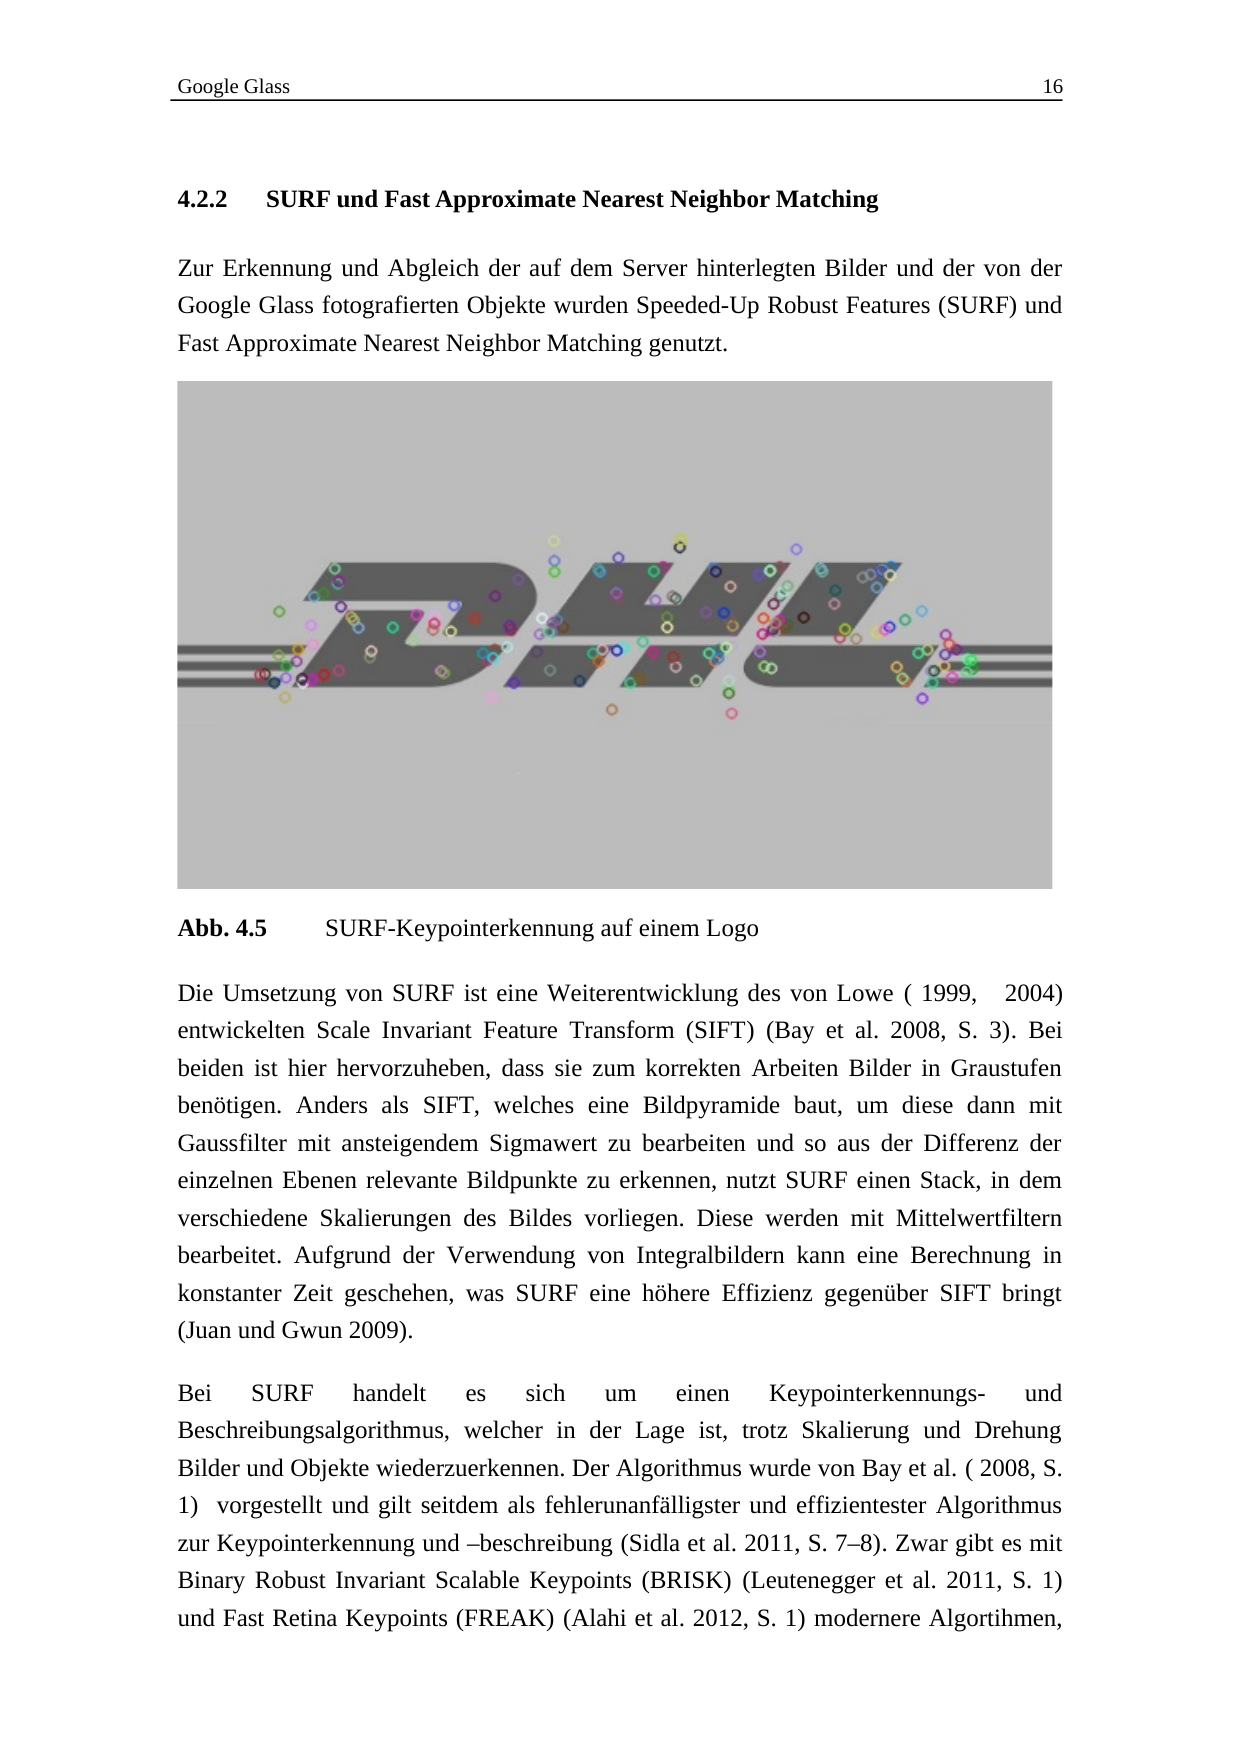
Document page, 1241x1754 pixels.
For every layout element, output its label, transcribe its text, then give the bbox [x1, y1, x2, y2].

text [177, 1369, 1063, 1631]
picture [177, 381, 1053, 889]
text Zur Erkennung und Abgleich der auf dem Server hinterlegten Bilder und der von der Google Glass fotografierten Objekte wurden Speeded-Up Robust Features (SURF) und Fast Approximate Nearest Neighbor Matching genutzt. [177, 244, 1063, 357]
subtitle SURF und Fast Approximate Nearest Neighbor Matching [177, 184, 1063, 213]
text Die Umsetzung von SURF ist eine Weiterentwicklung des von Lowe ( 1999, 2004) entwickelten Scale Invariant Feature Transform (SIFT) (Bay et al. 2008, S. 3). Bei beiden ist hier hervorzuheben, dass sie zum korrekten Arbeiten Bilder in Graustufen benötigen. Anders als SIFT, welches eine Bildpyramide baut, um diese dann mit Gaussfilter mit ansteigendem Sigmawert zu bearbeiten und so aus der Differenz der einzelnen Ebenen relevante Bildpunkte zu erkennen, nutzt SURF einen Stack, in dem verschiedene Skalierungen des Bildes vorliegen. Diese werden mit Mittelwertfiltern bearbeitet. Aufgrund der Verwendung von Integralbildern kann eine Berechnung in konstanter Zeit geschehen, was SURF eine höhere Effizienz gegenüber SIFT bringt (Juan und Gwun 2009). [177, 969, 1063, 1344]
